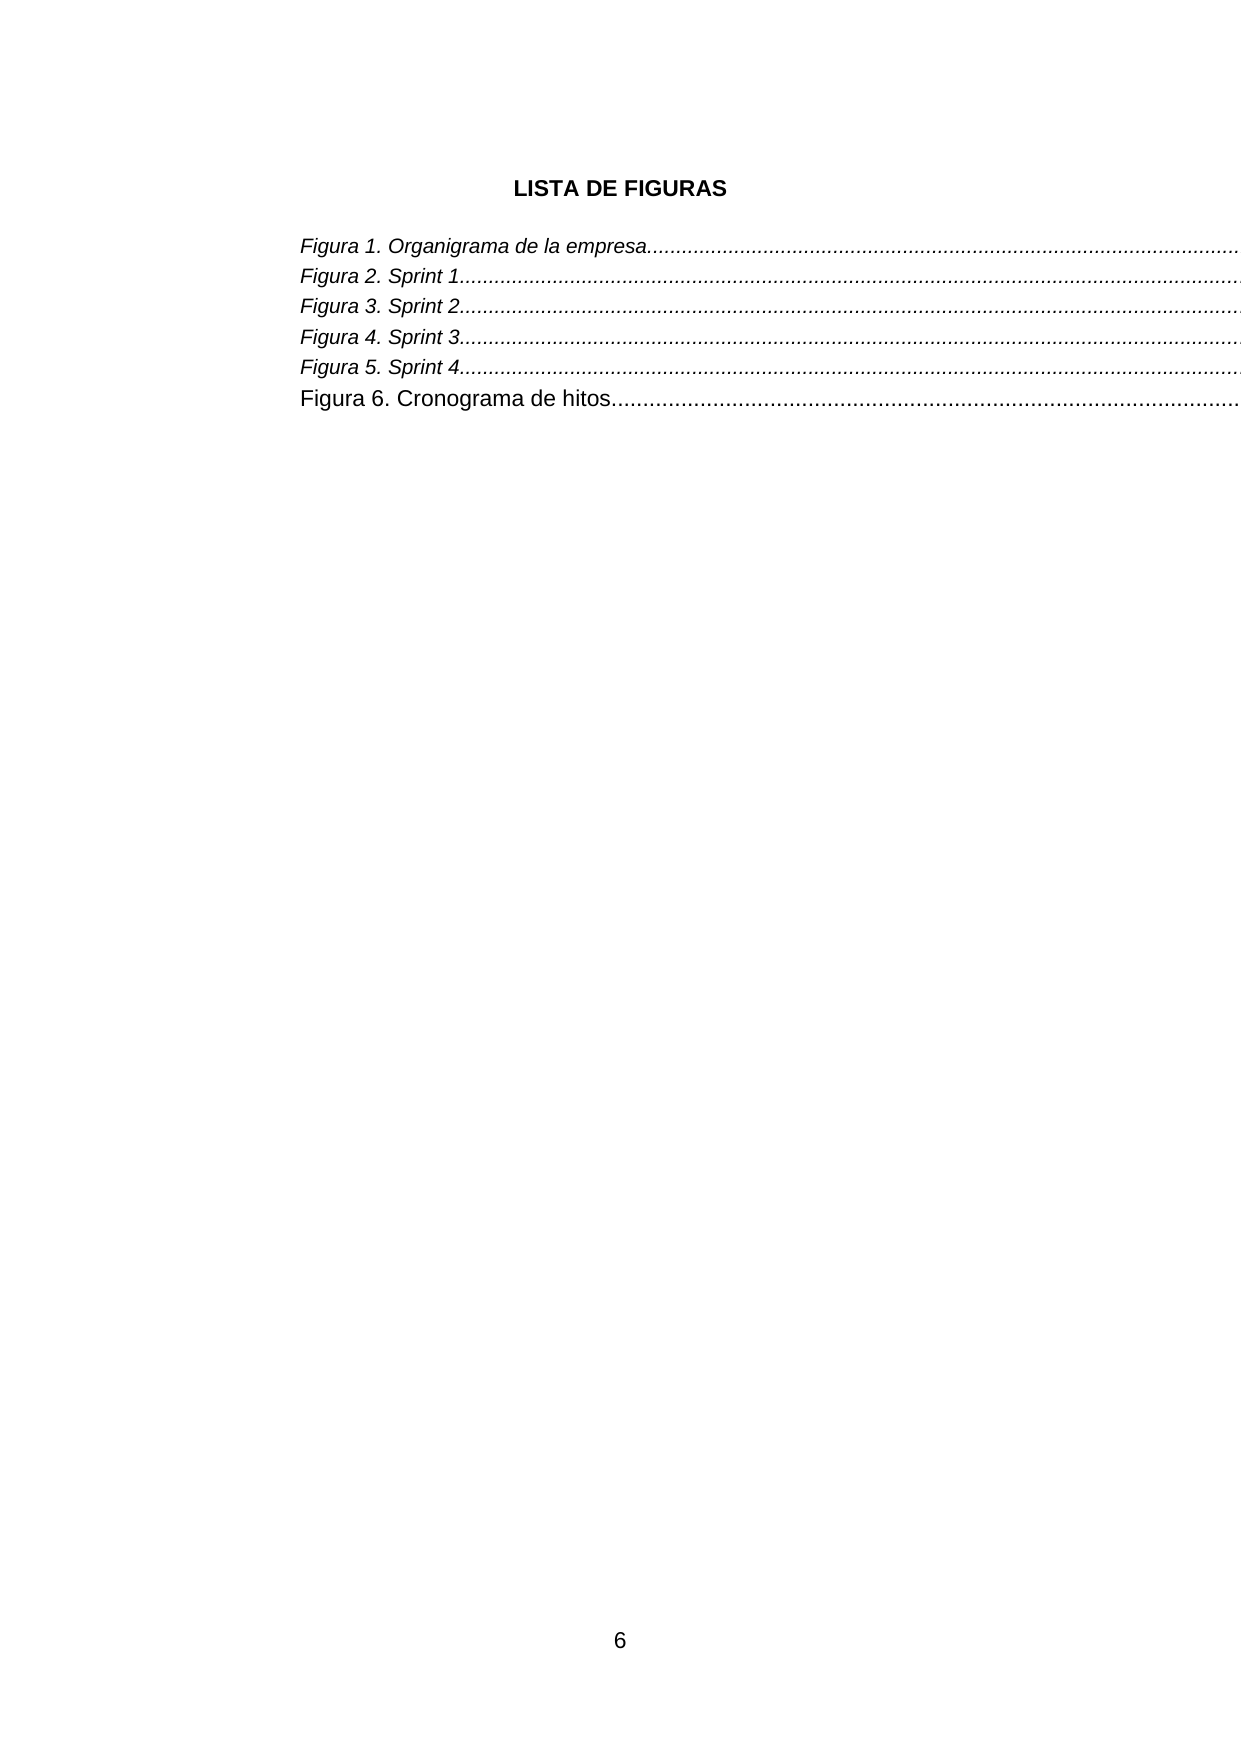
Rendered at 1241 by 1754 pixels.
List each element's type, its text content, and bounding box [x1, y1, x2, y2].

subtitle LISTA DE FIGURAS [150, 175, 1090, 201]
